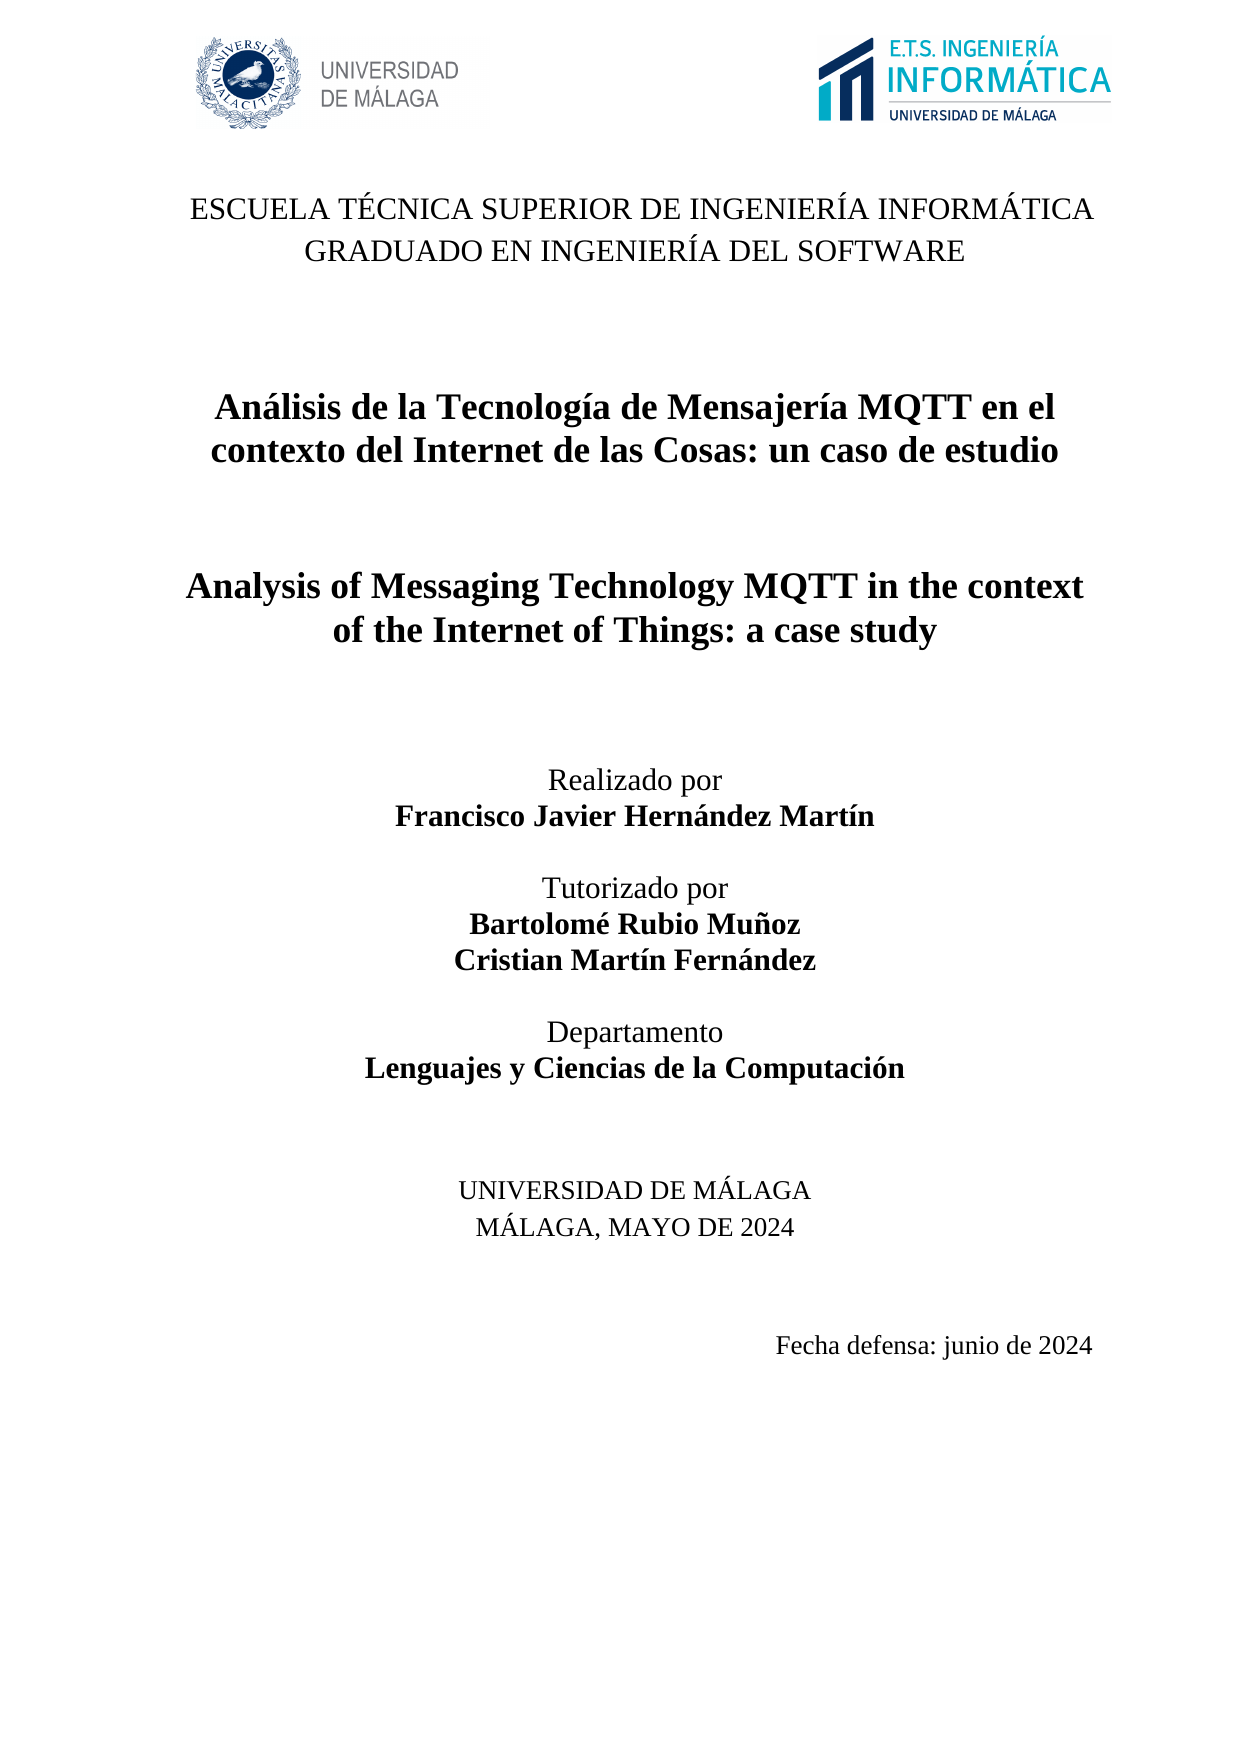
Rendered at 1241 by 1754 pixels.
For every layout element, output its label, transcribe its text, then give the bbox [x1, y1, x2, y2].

picture [816, 35, 1113, 123]
text Cristian Martín Fernández [177, 941, 1093, 977]
text Francisco Javier Hernández Martín [177, 797, 1093, 833]
text UNIVERSIDAD DE MÁLAGA [177, 1174, 1092, 1205]
text MÁLAGA, MAYO DE 2024 [177, 1211, 1093, 1243]
text Realizado por [177, 761, 1093, 797]
text Análisis de la Tecnología de Mensajería MQTT en el contexto del Internet de las Cosas: un caso de estudio [177, 384, 1092, 471]
text Analysis of Messaging Technology MQTT in the context of the Internet of Things: a case study [177, 564, 1092, 650]
text Departamento [177, 1013, 1093, 1049]
picture [194, 36, 491, 129]
text GRADUADO EN INGENIERÍA DEL SOFTWARE [177, 232, 1092, 268]
text Bartolomé Rubio Muñoz [177, 905, 1093, 941]
text Tutorizado por [177, 869, 1093, 905]
text Fecha defensa: junio de 2024 [177, 1329, 1093, 1360]
text ESCUELA TÉCNICA SUPERIOR DE INGENIERÍA INFORMÁTICA [177, 190, 1107, 226]
text Lenguajes y Ciencias de la Computación [177, 1049, 1092, 1085]
